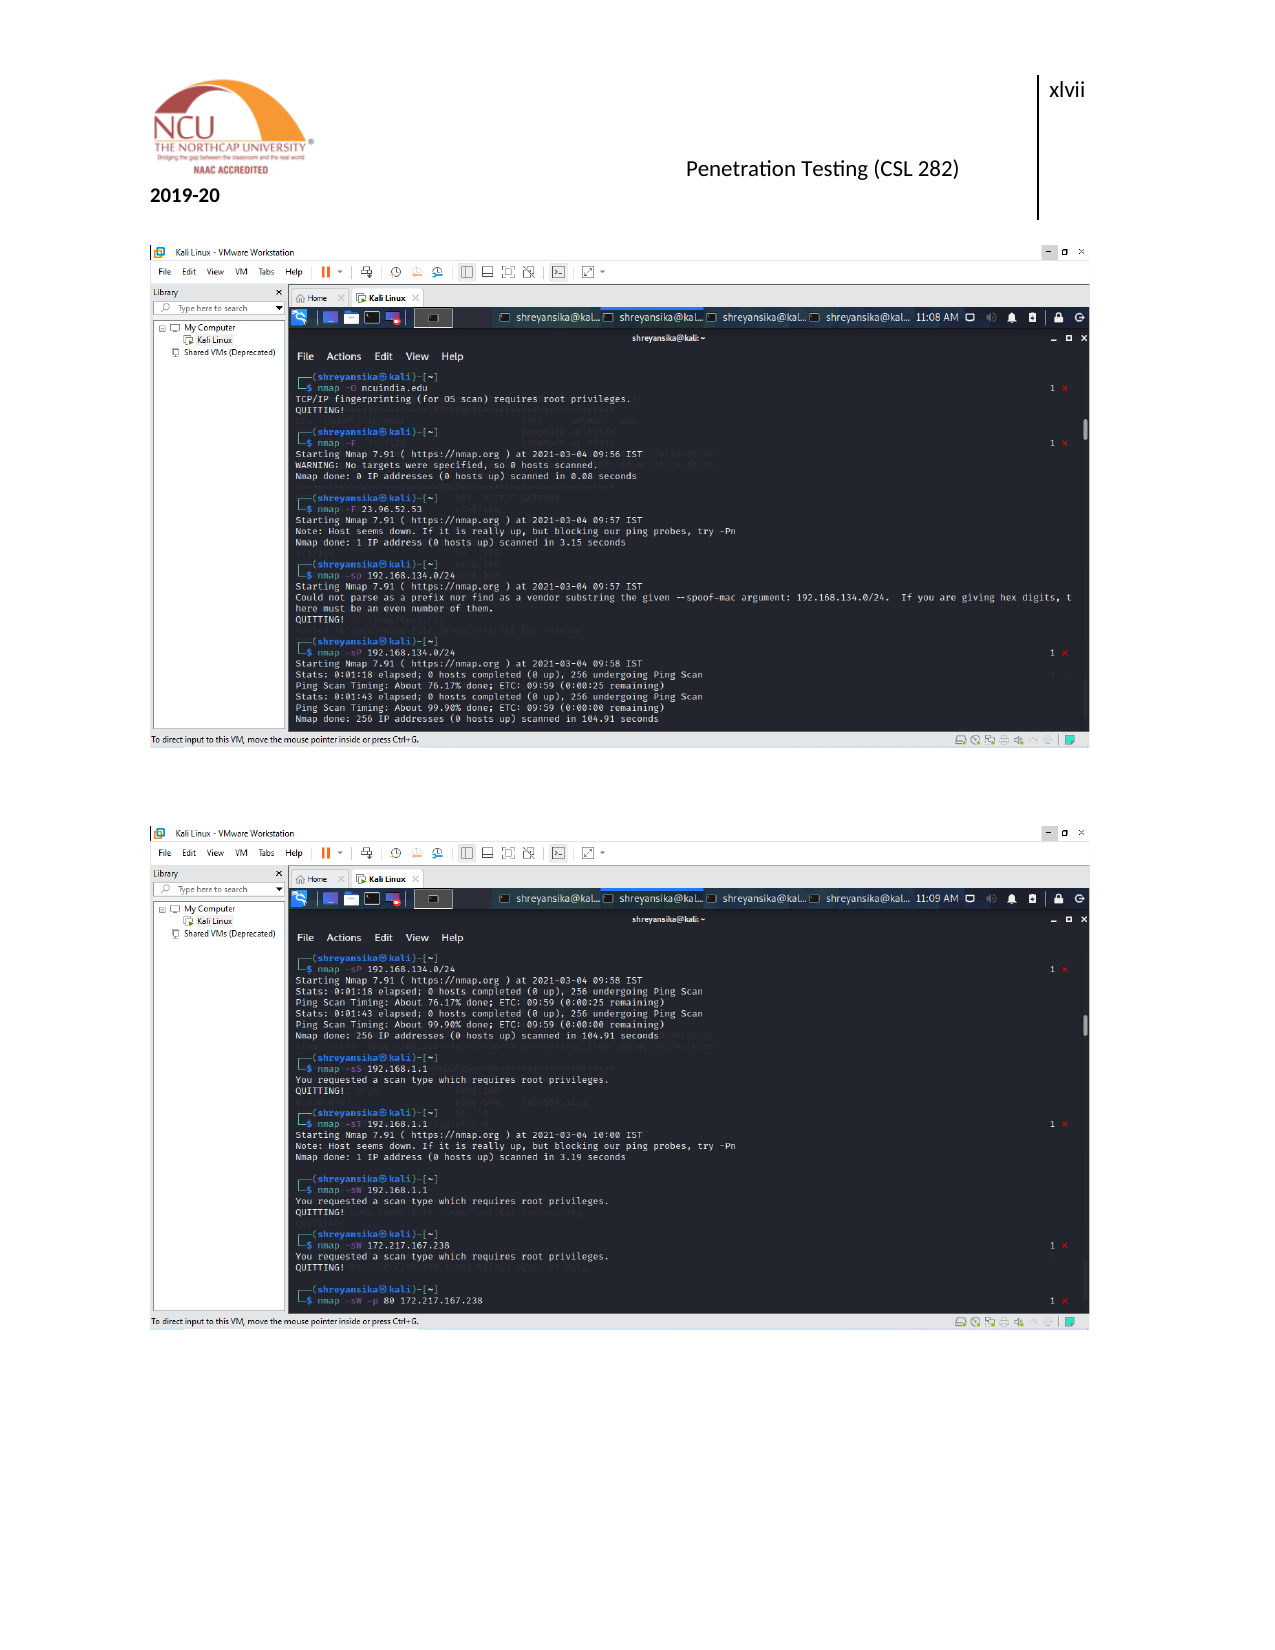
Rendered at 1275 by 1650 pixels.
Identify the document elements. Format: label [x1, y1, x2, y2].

picture [150, 245, 1090, 748]
picture [150, 75, 314, 177]
picture [150, 826, 1090, 1330]
